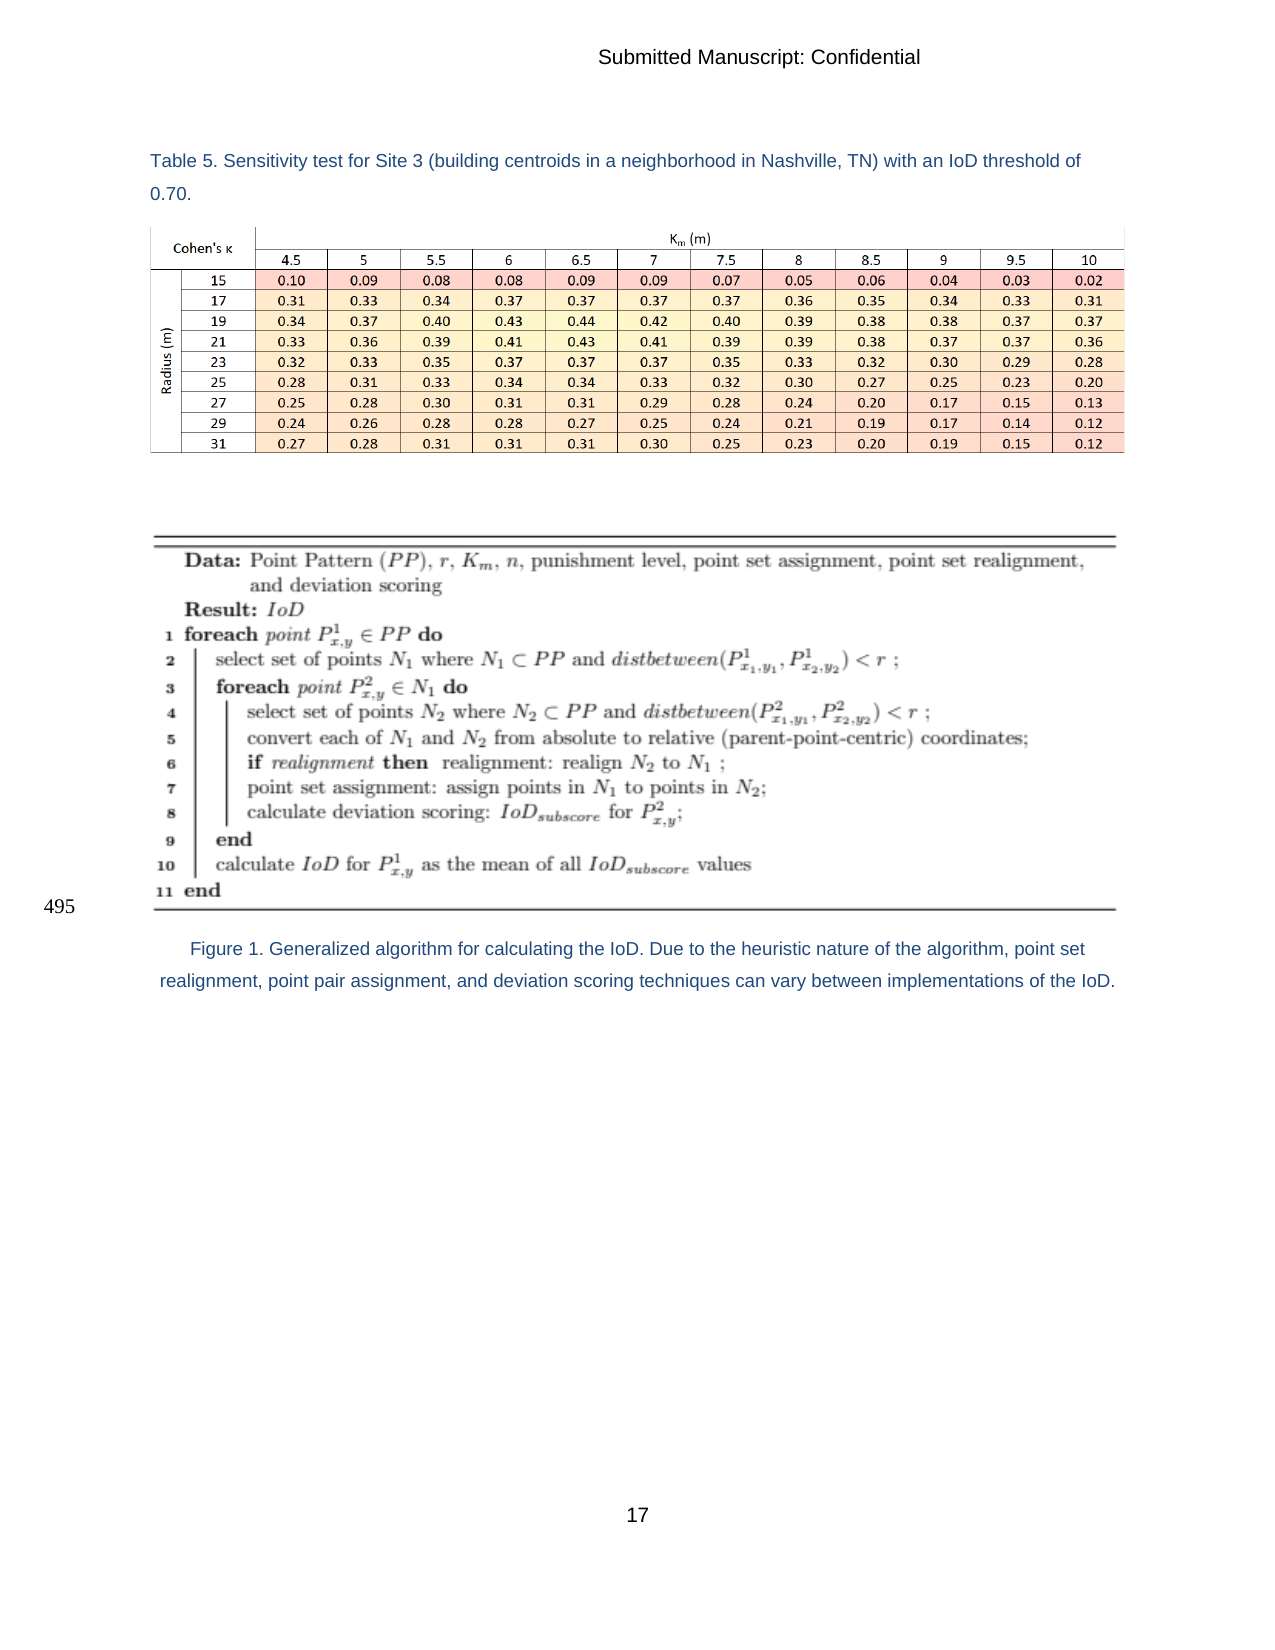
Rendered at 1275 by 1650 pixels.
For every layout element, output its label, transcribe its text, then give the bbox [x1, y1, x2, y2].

text Table 5. Sensitivity test for Site 3 (building centroids in a neighborhood in Nashville, TN) with an IoD threshold of 0.70. [150, 150, 1125, 204]
picture [150, 227, 1125, 453]
text Figure 1. Generalized algorithm for calculating the IoD. Due to the heuristic nature of the algorithm, point set realignment, point pair assignment, and deviation scoring techniques can vary between implementations of the IoD. [150, 938, 1125, 992]
